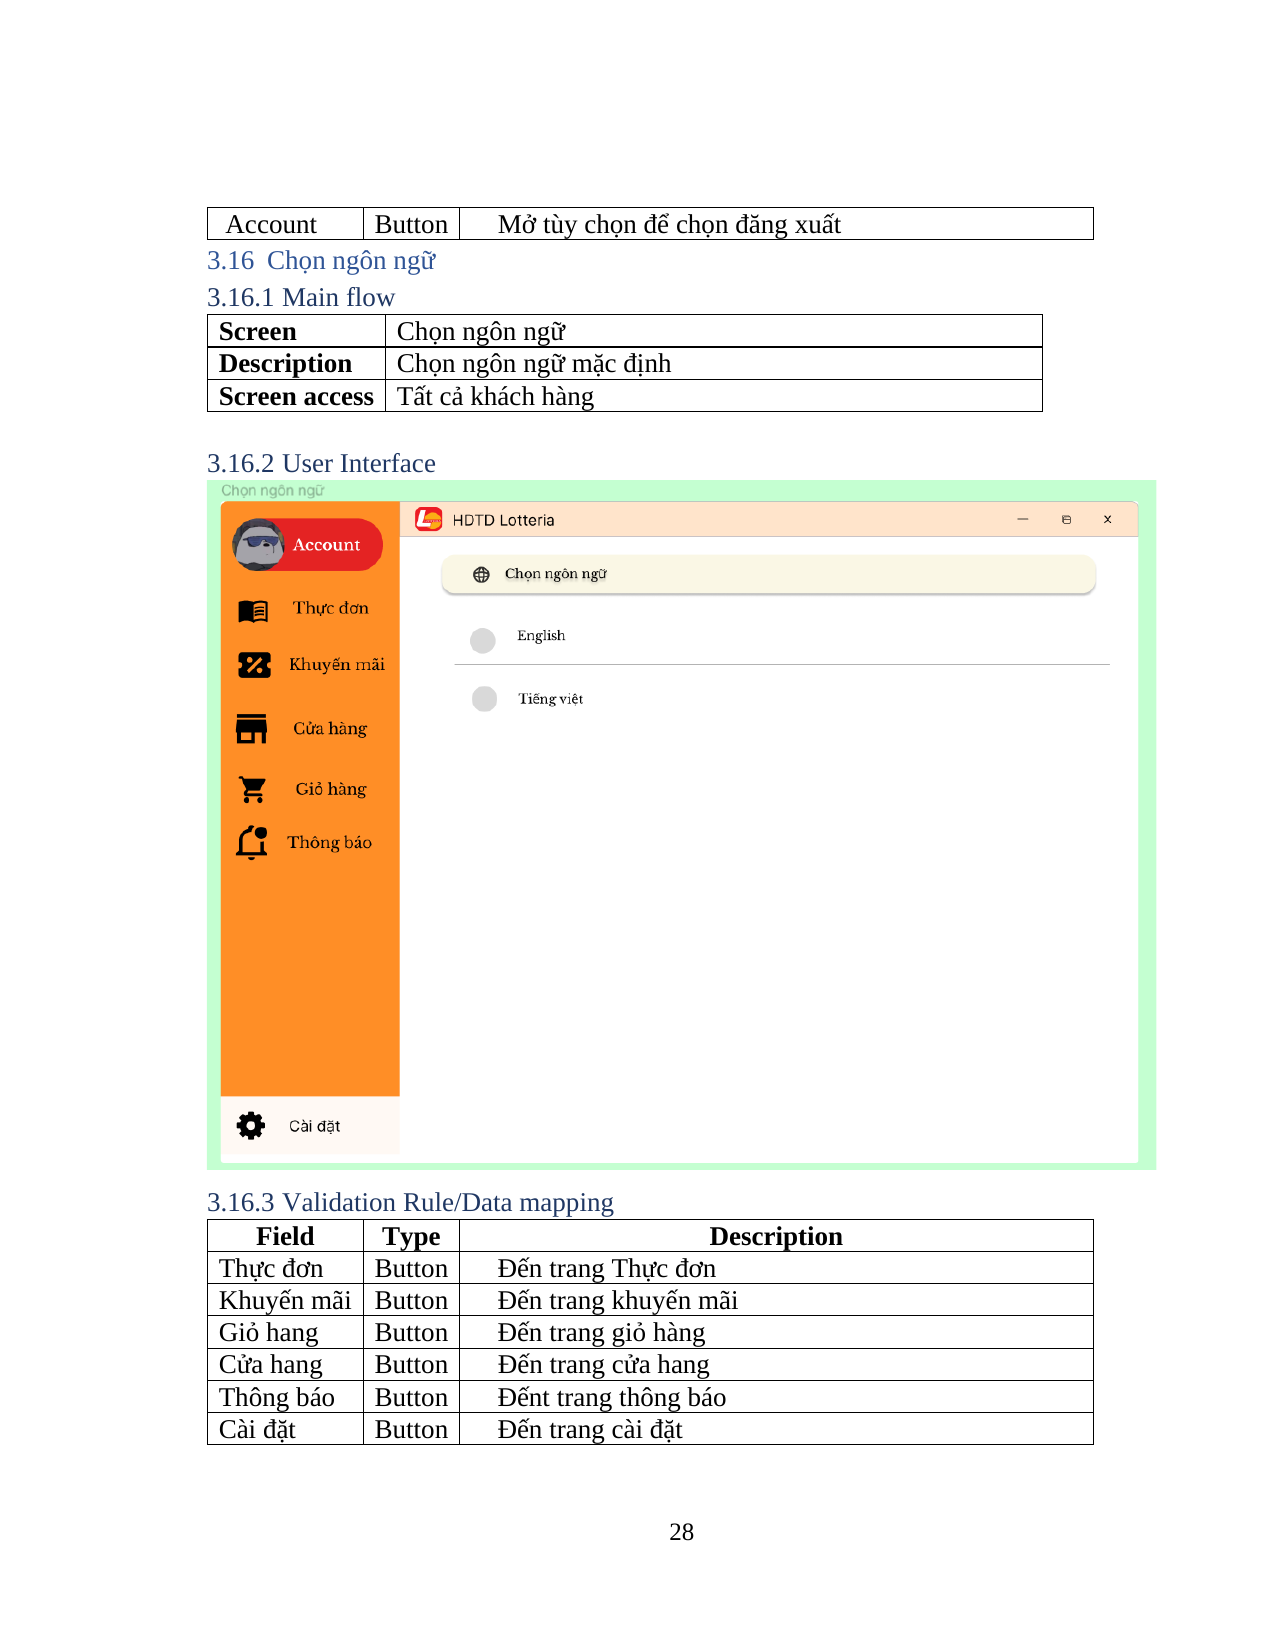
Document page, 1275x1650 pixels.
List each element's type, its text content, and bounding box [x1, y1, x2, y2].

table_cell Đến trang cài đặt [460, 1413, 1093, 1444]
table_cell Đếnt trang thông báo [460, 1381, 1093, 1412]
table_header Chọn ngôn ngữ [386, 315, 1042, 346]
table_cell Cài đặt [208, 1413, 363, 1444]
table_header Screen [208, 315, 385, 346]
table_cell Đến trang giỏ hàng [460, 1316, 1093, 1347]
subtitle User Interface [207, 447, 1156, 478]
table_header Type [364, 1220, 459, 1251]
table_cell Button [364, 1349, 459, 1380]
table_cell Button [364, 1252, 459, 1283]
picture [206, 480, 1157, 1170]
table_cell Đến trang khuyến mãi [460, 1284, 1093, 1315]
table_cell Khuyến mãi [208, 1284, 363, 1315]
table_cell Button [364, 1284, 459, 1315]
subtitle Validation Rule/Data mapping [207, 1186, 1156, 1217]
table_cell Đến trang Thực đơn [460, 1252, 1093, 1283]
table_cell Đến trang cửa hang [460, 1349, 1093, 1380]
table_cell Cửa hang [208, 1349, 363, 1380]
table_header Description [460, 1220, 1093, 1251]
subtitle Chọn ngôn ngữ [207, 244, 1156, 275]
table_cell Description [208, 348, 385, 378]
table_cell Button [364, 1413, 459, 1444]
table_cell Mở tùy chọn để chọn đăng xuất [460, 208, 1093, 239]
table_cell Button [364, 1381, 459, 1412]
table_cell Tất cả khách hàng [386, 380, 1042, 411]
table_cell Button [364, 208, 459, 239]
table_cell Screen access [208, 380, 385, 411]
table_cell Account [208, 208, 363, 239]
table_cell Giỏ hang [208, 1316, 363, 1347]
table_cell Button [364, 1316, 459, 1347]
table_cell Chọn ngôn ngữ mặc định [386, 348, 1042, 378]
table_cell Thực đơn [208, 1252, 363, 1283]
subtitle Main flow [207, 281, 1156, 312]
table_header Field [208, 1220, 363, 1251]
table_cell Thông báo [208, 1381, 363, 1412]
